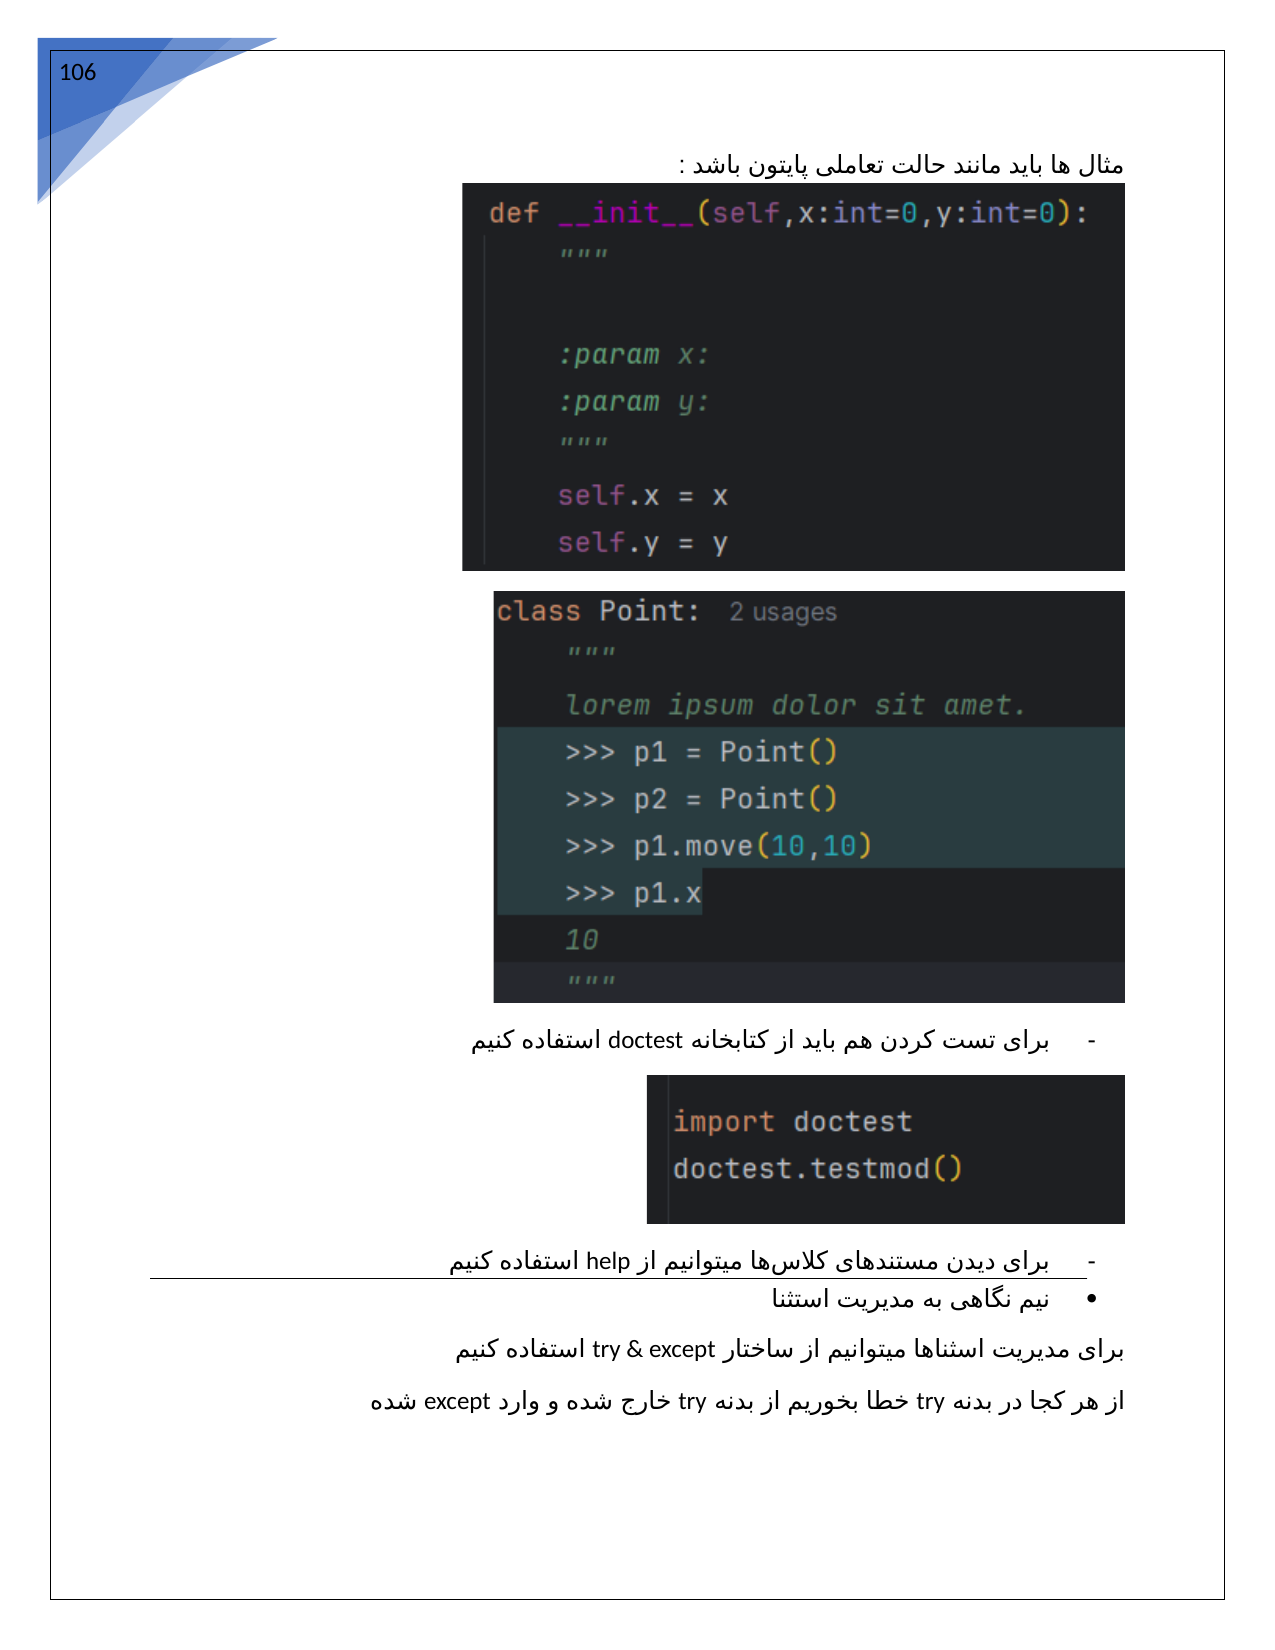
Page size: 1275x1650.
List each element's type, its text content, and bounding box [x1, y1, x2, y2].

list برای دیدن مستندهای کلاس‌ها میتوانیم از help استفاده کنیم [150, 1245, 1087, 1278]
picture [51, 51, 279, 206]
text برای مدیریت اسثناها میتوانیم از ساختار try & except استفاده کنیم [150, 1334, 1125, 1364]
list نیم نگاهی به مدیریت استثنا [150, 1284, 1087, 1313]
picture [462, 183, 1125, 571]
list برای تست کردن هم باید از کتابخانه doctest استفاده کنیم [150, 1024, 1087, 1054]
picture [493, 591, 1125, 1003]
picture [646, 1075, 1125, 1224]
text از هر کجا در بدنه try خطا بخوریم از بدنه try خارج شده و وارد except شده [150, 1385, 1125, 1416]
picture [37, 37, 279, 206]
